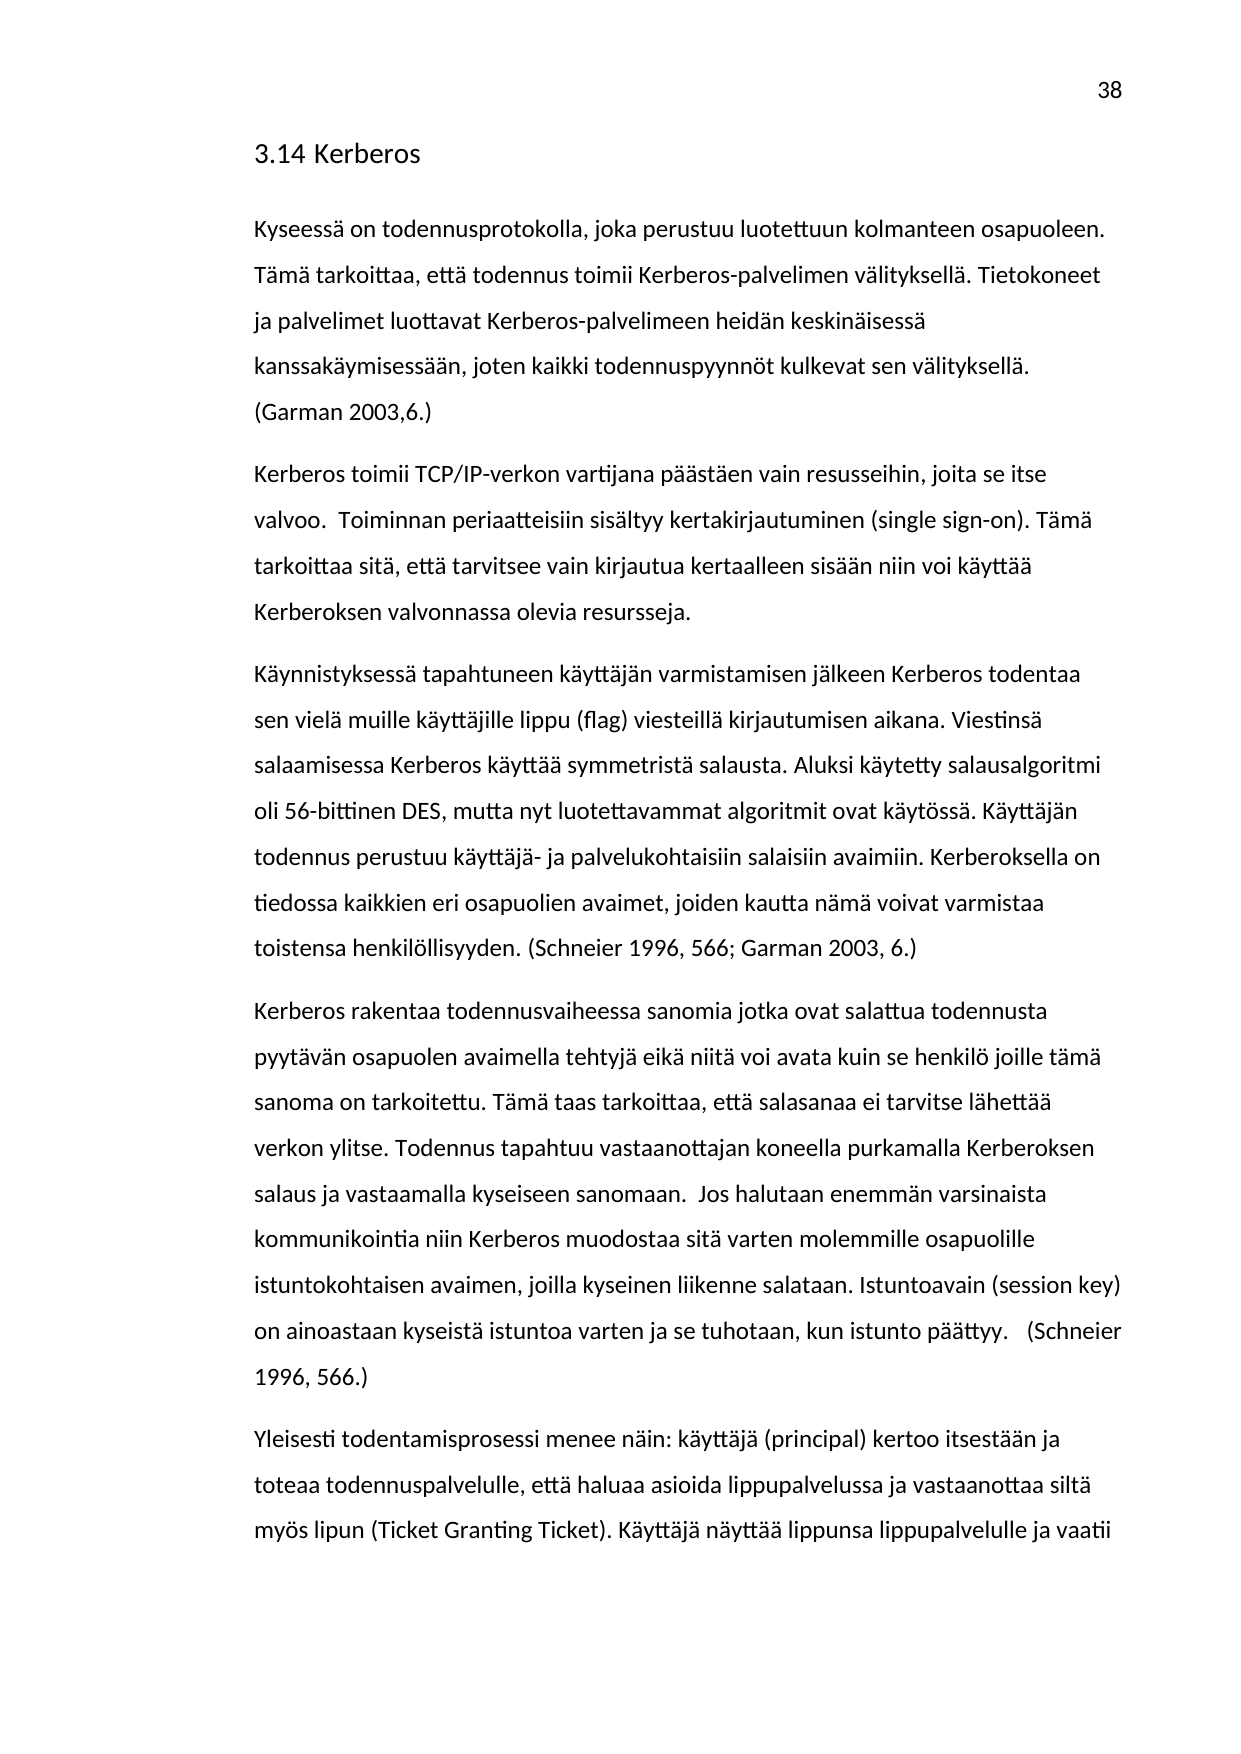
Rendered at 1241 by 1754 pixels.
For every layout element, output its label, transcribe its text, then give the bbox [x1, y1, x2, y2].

text Käynnistyksessä tapahtuneen käyttäjän varmistamisen jälkeen Kerberos todentaa sen vielä muille käyttäjille lippu (flag) viesteillä kirjautumisen aikana. Viestinsä salaamisessa Kerberos käyttää symmetristä salausta. Aluksi käytetty salausalgoritmi oli 56-bittinen DES, mutta nyt luotettavammat algoritmit ovat käytössä. Käyttäjän todennus perustuu käyttäjä- ja palvelukohtaisiin salaisiin avaimiin. Kerberoksella on tiedossa kaikkien eri osapuolien avaimet, joiden kautta nämä voivat varmistaa toistensa henkilöllisyyden. (Schneier 1996, 566; Garman 2003, 6.) [254, 658, 1122, 963]
subtitle Kerberos [254, 135, 1122, 171]
text Kerberos toimii TCP/IP-verkon vartijana päästäen vain resusseihin, joita se itse valvoo. Toiminnan periaatteisiin sisältyy kertakirjautuminen (single sign-on). Tämä tarkoittaa sitä, että tarvitsee vain kirjautua kertaalleen sisään niin voi käyttää Kerberoksen valvonnassa olevia resursseja. [254, 459, 1122, 626]
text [254, 1423, 1122, 1545]
text Kyseessä on todennusprotokolla, joka perustuu luotettuun kolmanteen osapuoleen. Tämä tarkoittaa, että todennus toimii Kerberos-palvelimen välityksellä. Tietokoneet ja palvelimet luottavat Kerberos-palvelimeen heidän keskinäisessä kanssakäymisessään, joten kaikki todennuspyynnöt kulkevat sen välityksellä. (Garman 2003,6.) [254, 213, 1122, 427]
text Kerberos rakentaa todennusvaiheessa sanomia jotka ovat salattua todennusta pyytävän osapuolen avaimella tehtyjä eikä niitä voi avata kuin se henkilö joille tämä sanoma on tarkoitettu. Tämä taas tarkoittaa, että salasanaa ei tarvitse lähettää verkon ylitse. Todennus tapahtuu vastaanottajan koneella purkamalla Kerberoksen salaus ja vastaamalla kyseiseen sanomaan. Jos halutaan enemmän varsinaista kommunikointia niin Kerberos muodostaa sitä varten molemmille osapuolille istuntokohtaisen avaimen, joilla kyseinen liikenne salataan. Istuntoavain (session key) on ainoastaan kyseistä istuntoa varten ja se tuhotaan, kun istunto päättyy. (Schneier 1996, 566.) [254, 995, 1122, 1391]
